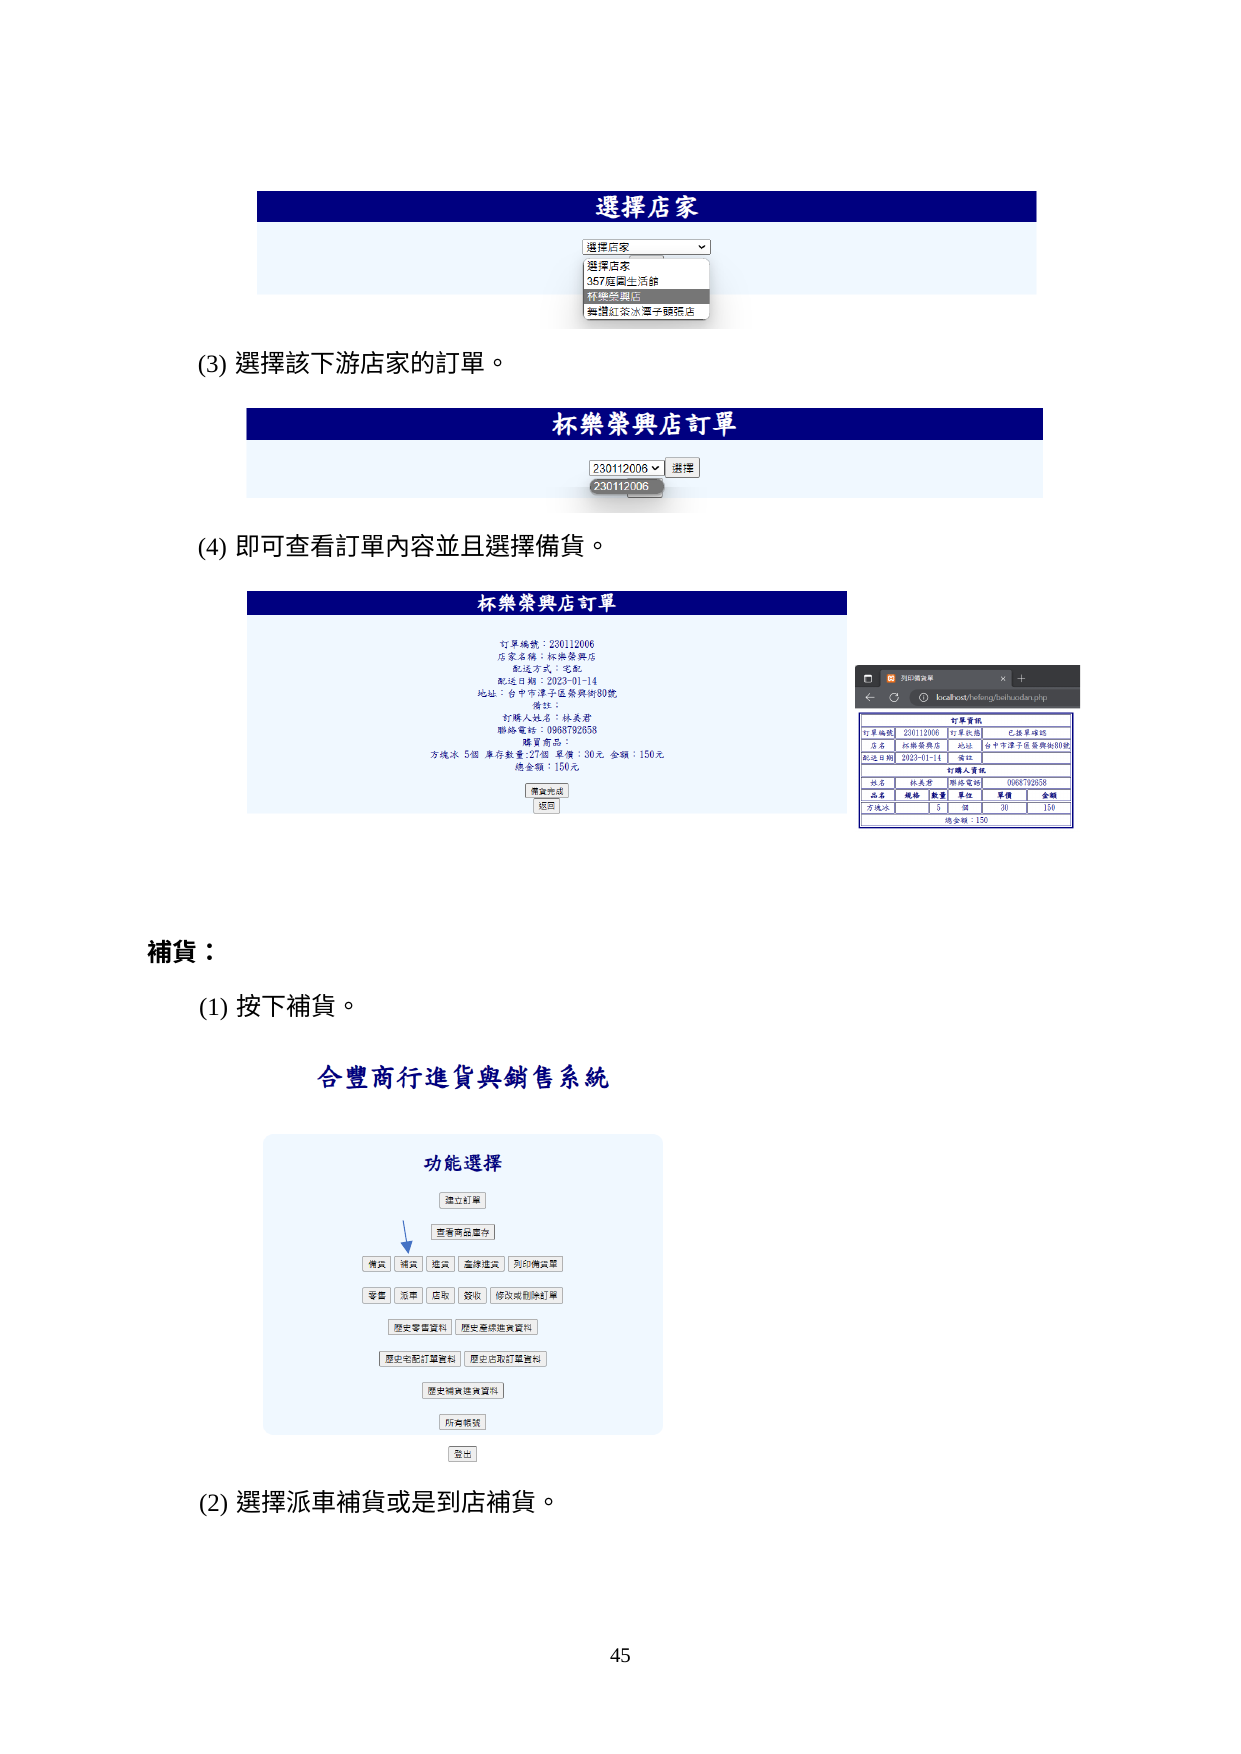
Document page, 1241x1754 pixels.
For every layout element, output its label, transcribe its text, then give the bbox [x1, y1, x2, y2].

list 按下補貨。 [199, 987, 1092, 1023]
list 即可查看訂單內容並且選擇備貨。 [198, 527, 1092, 563]
text 補貨： [148, 932, 1092, 968]
picture [235, 177, 1057, 329]
list 選擇派車補貨或是到店補貨。 [199, 1482, 1092, 1519]
picture [236, 1041, 692, 1469]
list 選擇該下游店家的訂單。 [198, 343, 1092, 379]
picture [235, 397, 1053, 513]
picture [235, 581, 1081, 832]
